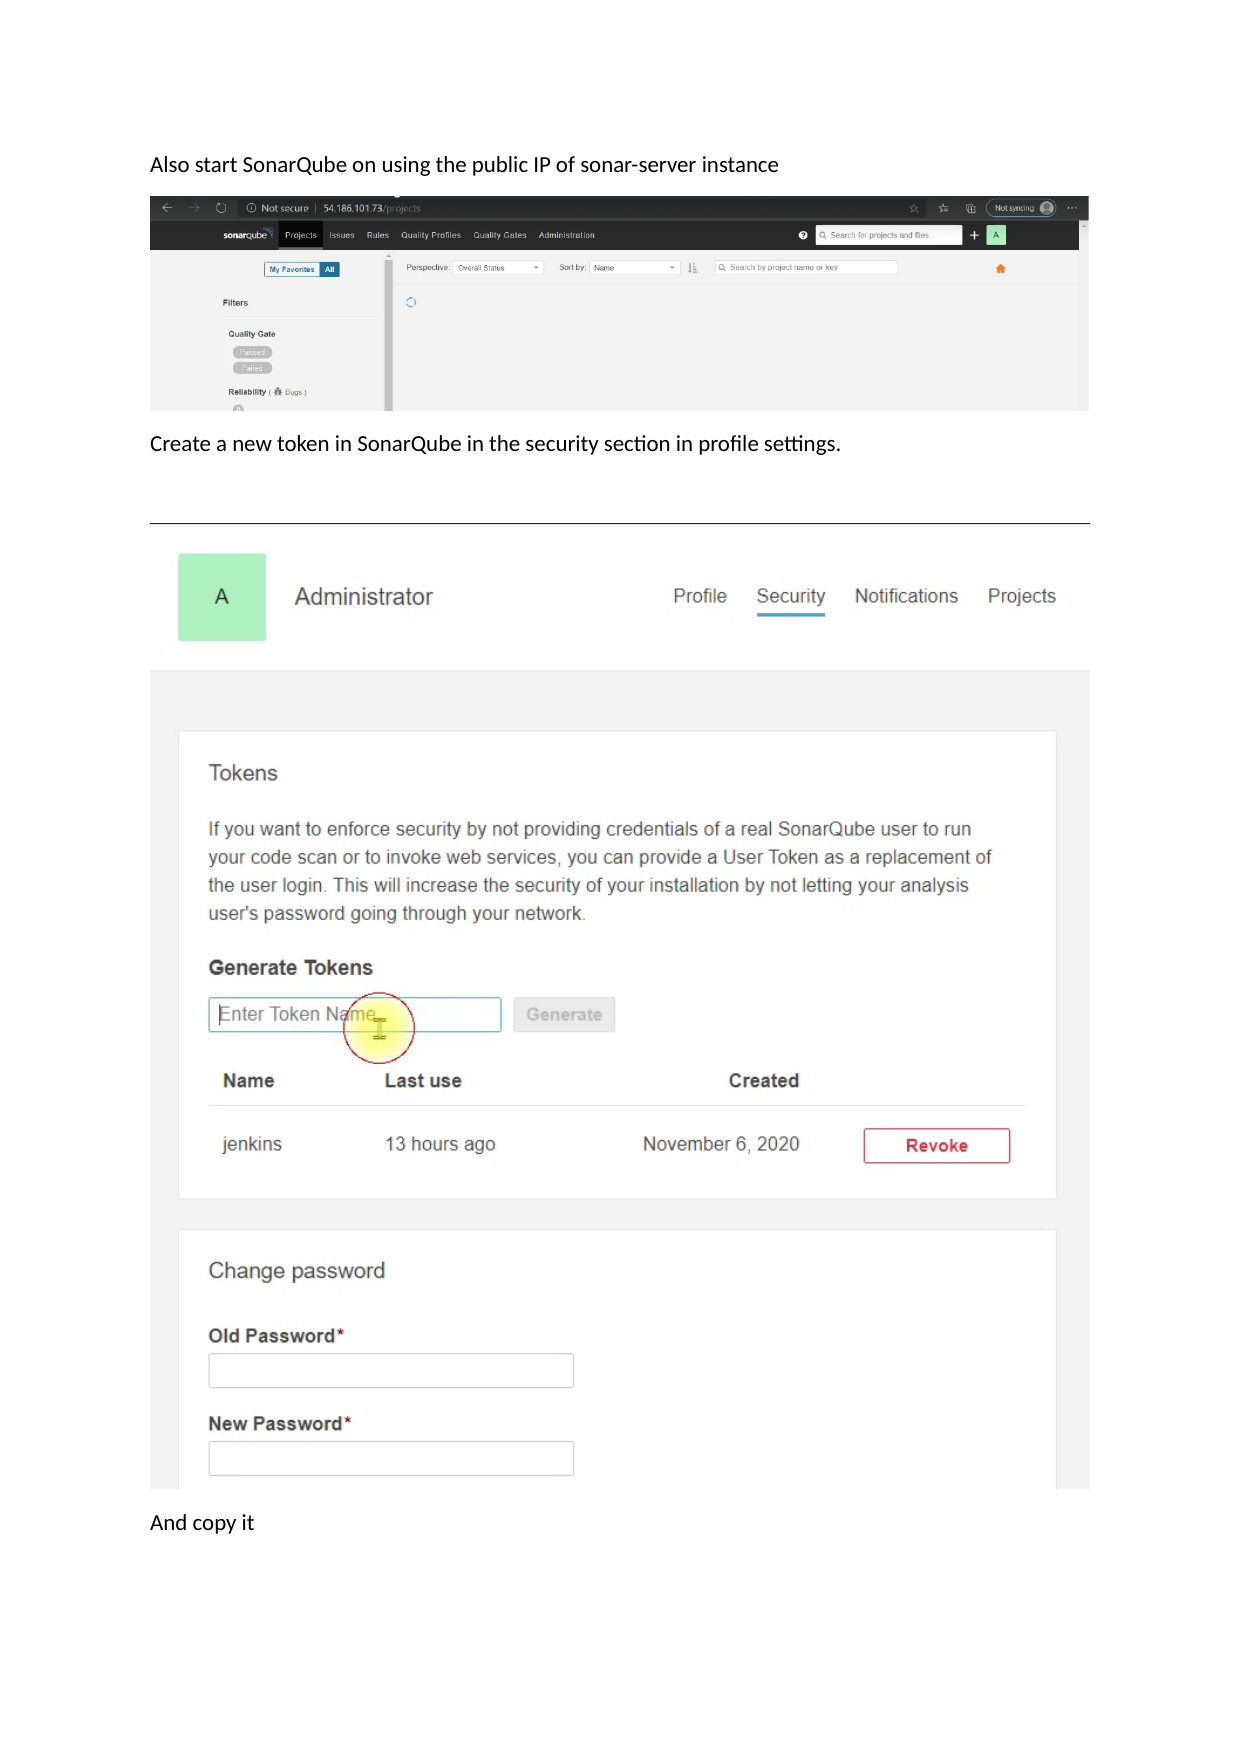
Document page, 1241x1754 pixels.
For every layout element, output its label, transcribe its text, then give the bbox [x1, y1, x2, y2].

picture [150, 523, 1090, 1489]
text And copy it [150, 1508, 1090, 1536]
text Create a new token in SonarQube in the security section in profile settings. [150, 429, 1090, 457]
text Also start SonarQube on using the public IP of sonar-server instance [150, 150, 1090, 178]
picture [150, 196, 1089, 411]
